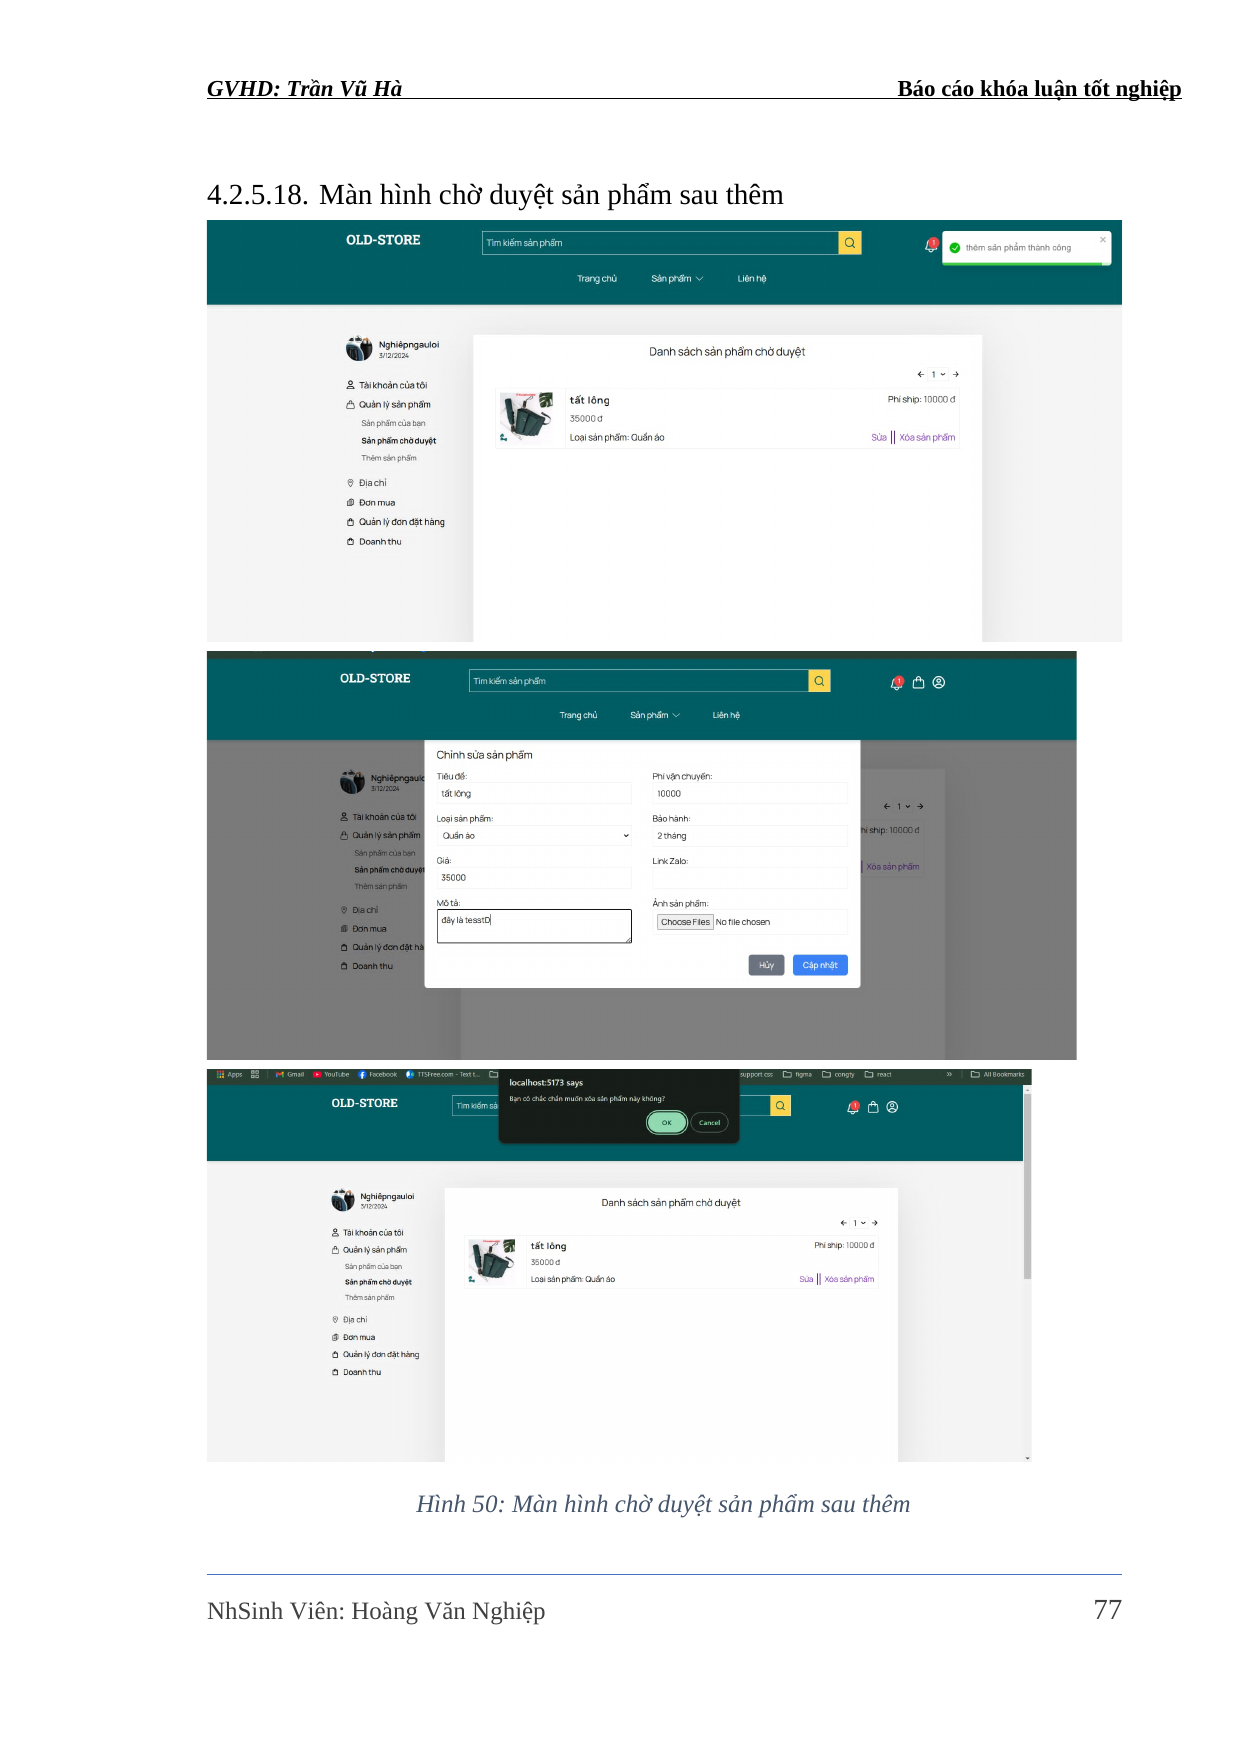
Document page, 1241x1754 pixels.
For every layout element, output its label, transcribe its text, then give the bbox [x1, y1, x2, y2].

picture [206, 651, 1077, 1060]
picture [206, 1069, 1032, 1462]
text Hình 50: Màn hình chờ duyệt sản phẩm sau thêm [207, 1489, 1122, 1518]
picture [206, 220, 1123, 642]
text Màn hình chờ duyệt sản phẩm sau thêm [207, 177, 1122, 211]
